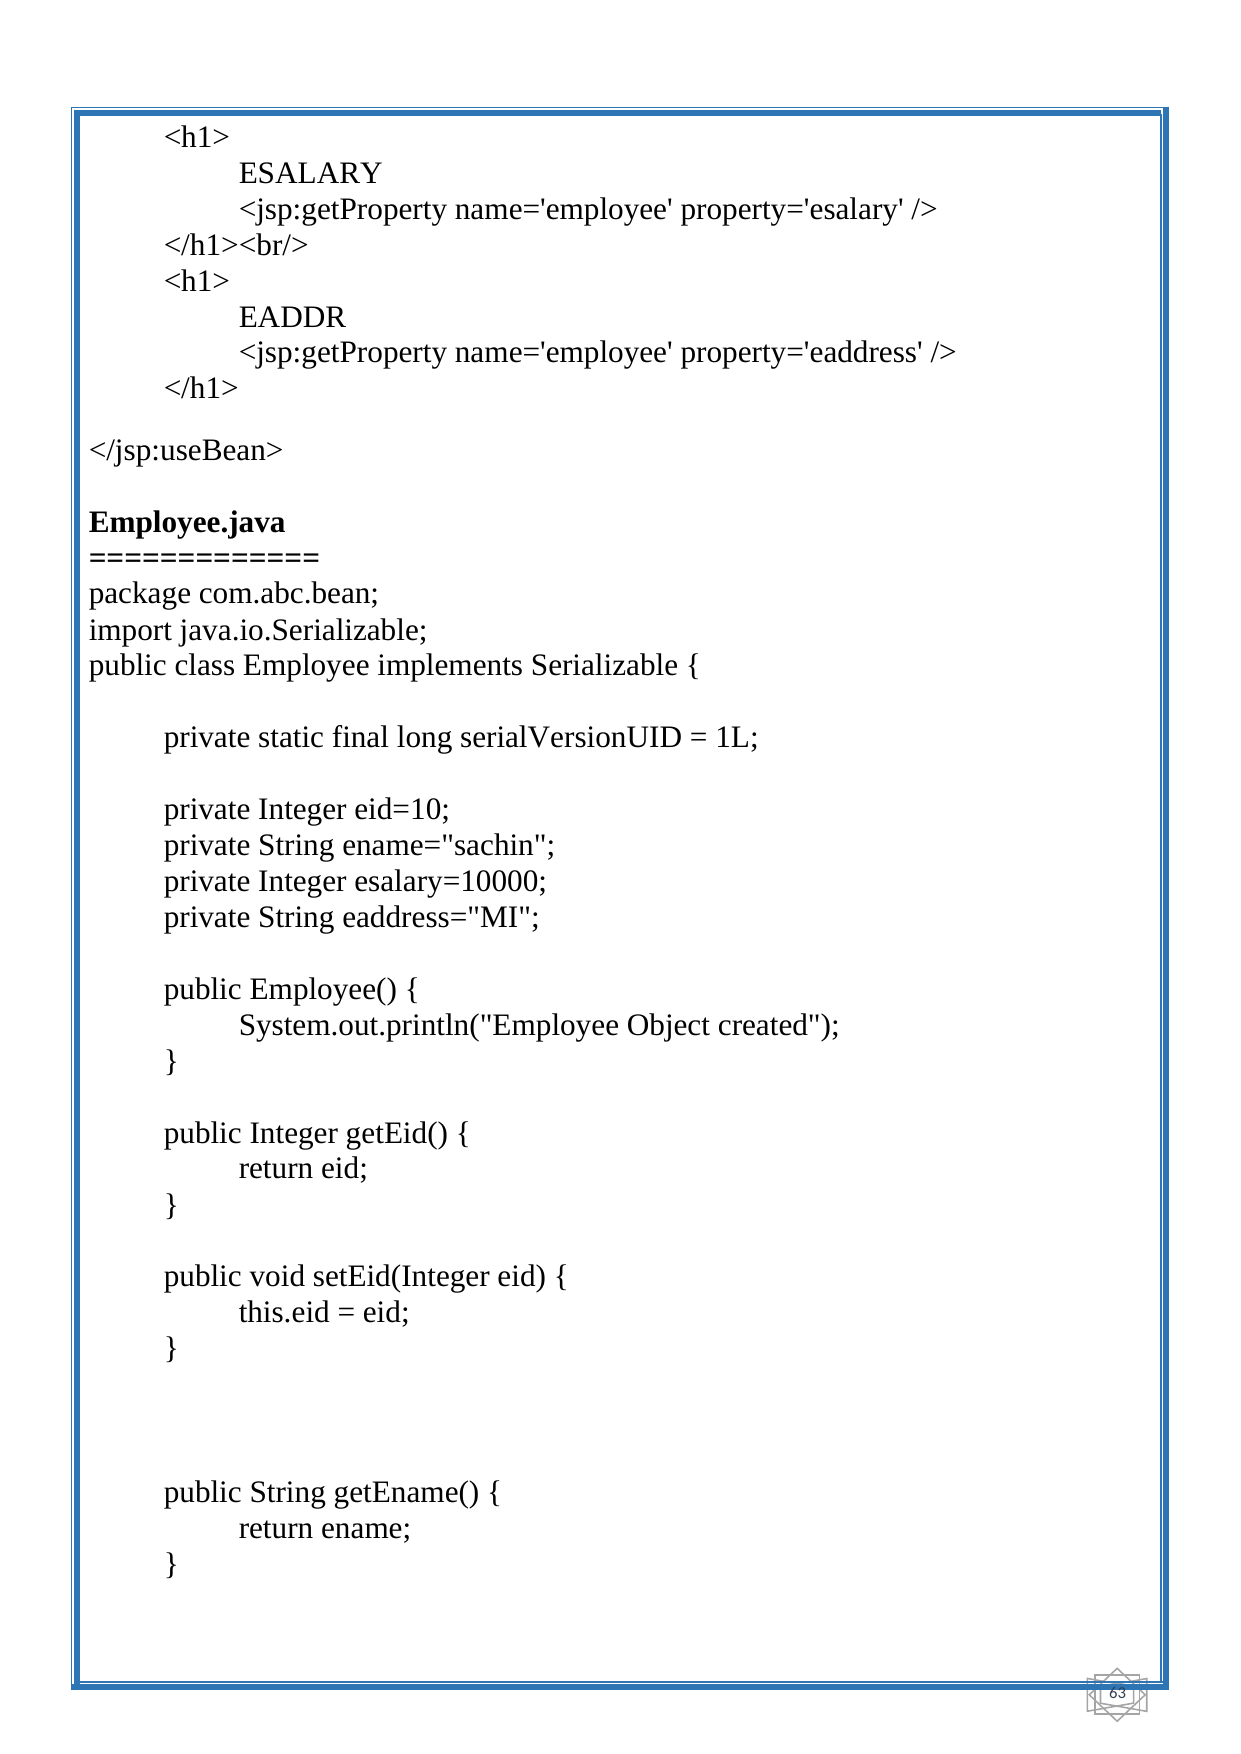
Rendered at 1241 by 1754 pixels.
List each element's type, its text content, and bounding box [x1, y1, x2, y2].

text private String eaddress="MI"; [88, 898, 1152, 934]
text } [88, 1186, 1152, 1222]
text System.out.println("Employee Object created"); [88, 1006, 1152, 1042]
text EADDR [88, 298, 1152, 334]
text public String getEname() { [88, 1473, 1152, 1509]
text private String ename="sachin"; [88, 826, 1152, 862]
text import java.io.Serializable; [88, 611, 1152, 647]
text package com.abc.bean; [88, 575, 1152, 611]
text </jsp:useBean> [88, 431, 1152, 467]
text private static final long serialVersionUID = 1L; [88, 718, 1152, 754]
text <jsp:getProperty name='employee' property='esalary' /> [88, 190, 1152, 226]
text </h1><br/> [88, 226, 1152, 262]
text public class Employee implements Serializable { [88, 647, 1152, 683]
text Employee.java [88, 503, 1152, 539]
text this.eid = eid; [88, 1293, 1152, 1329]
text <jsp:getProperty name='employee' property='eaddress' /> [88, 334, 1152, 370]
text public Integer getEid() { [88, 1114, 1152, 1150]
text private Integer eid=10; [88, 790, 1152, 826]
text <h1> [88, 118, 1152, 154]
text return eid; [88, 1150, 1152, 1186]
text } [88, 1042, 1152, 1078]
text return ename; [88, 1509, 1152, 1545]
text <h1> [88, 262, 1152, 298]
text </h1> [88, 370, 1152, 406]
text } [88, 1329, 1152, 1365]
text } [88, 1545, 1152, 1581]
text ESALARY [88, 154, 1152, 190]
text private Integer esalary=10000; [88, 862, 1152, 898]
text ============= [88, 539, 1152, 575]
text public Employee() { [88, 970, 1152, 1006]
text public void setEid(Integer eid) { [88, 1258, 1152, 1293]
